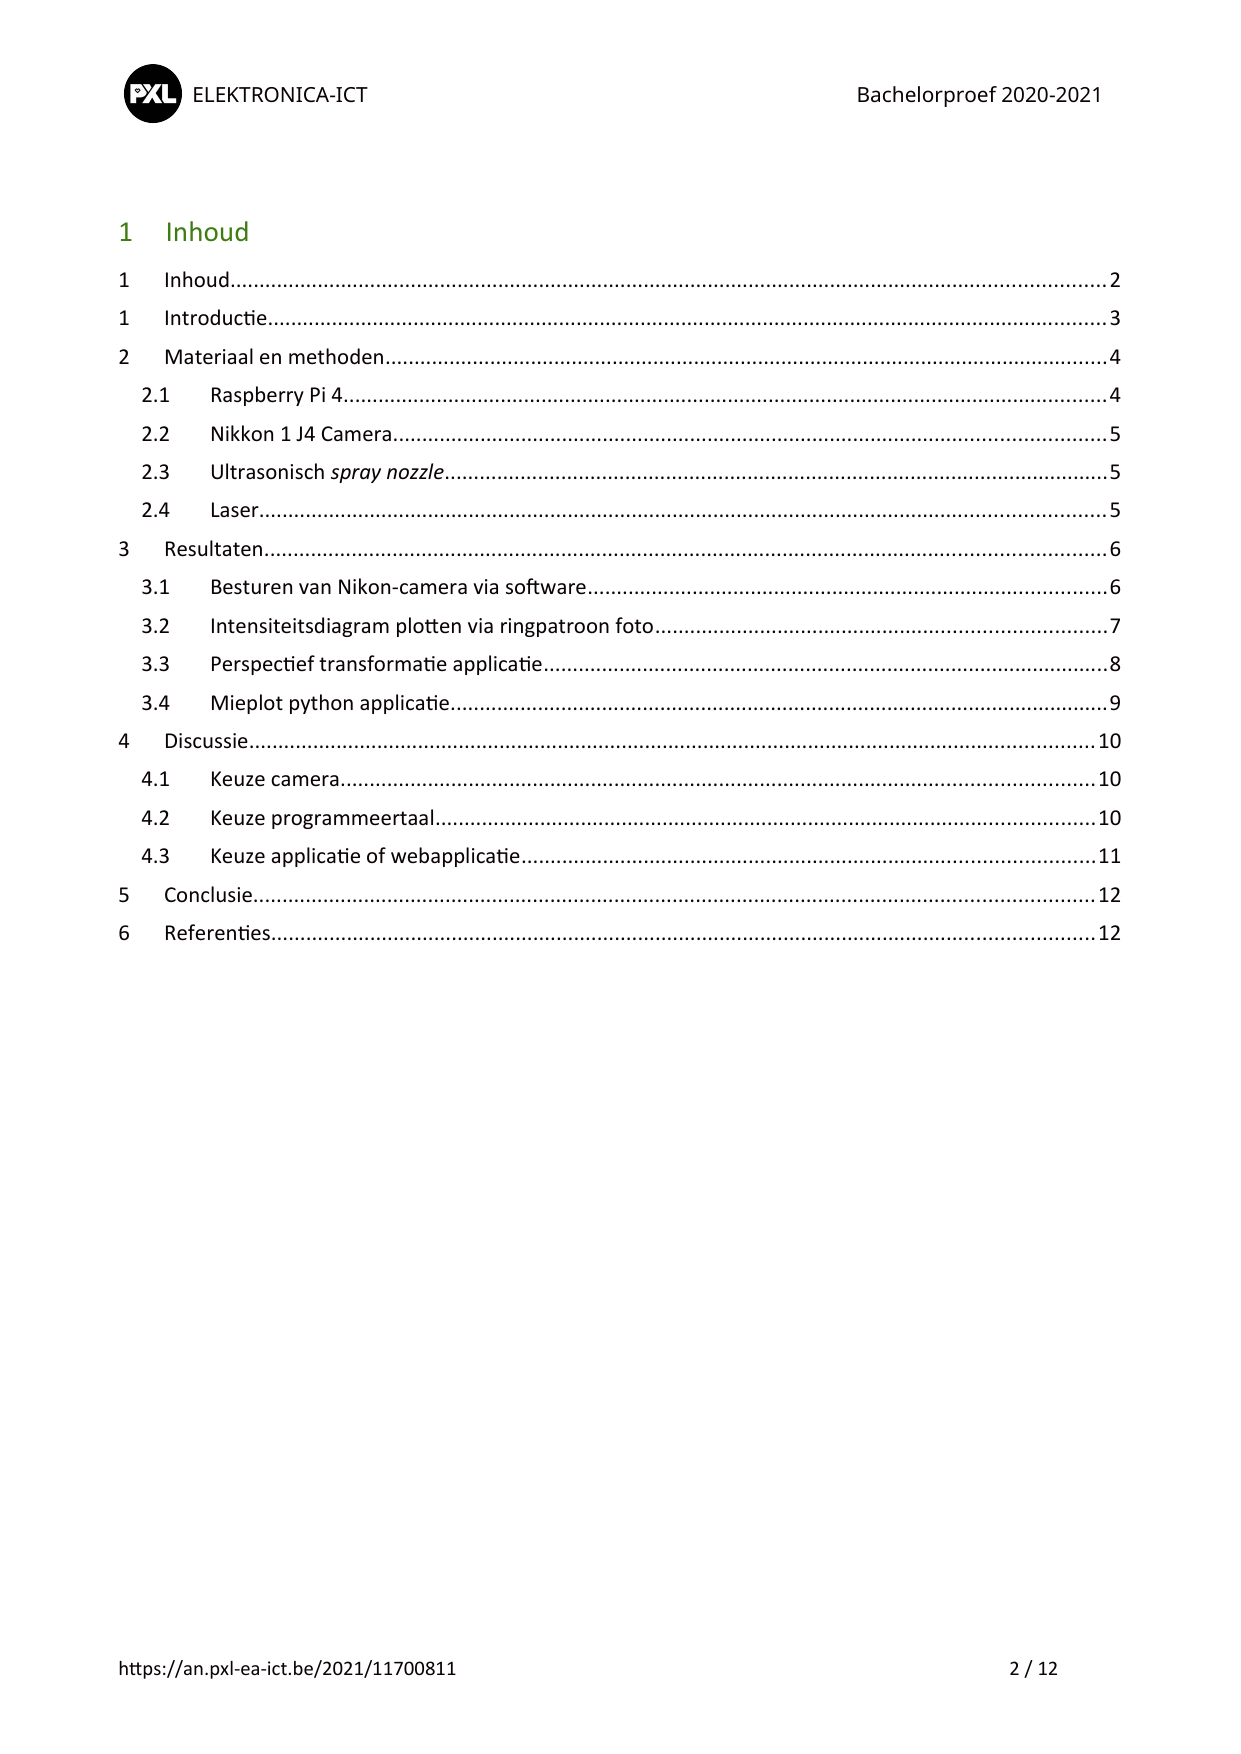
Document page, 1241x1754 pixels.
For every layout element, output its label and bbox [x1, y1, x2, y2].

picture [118, 59, 188, 129]
